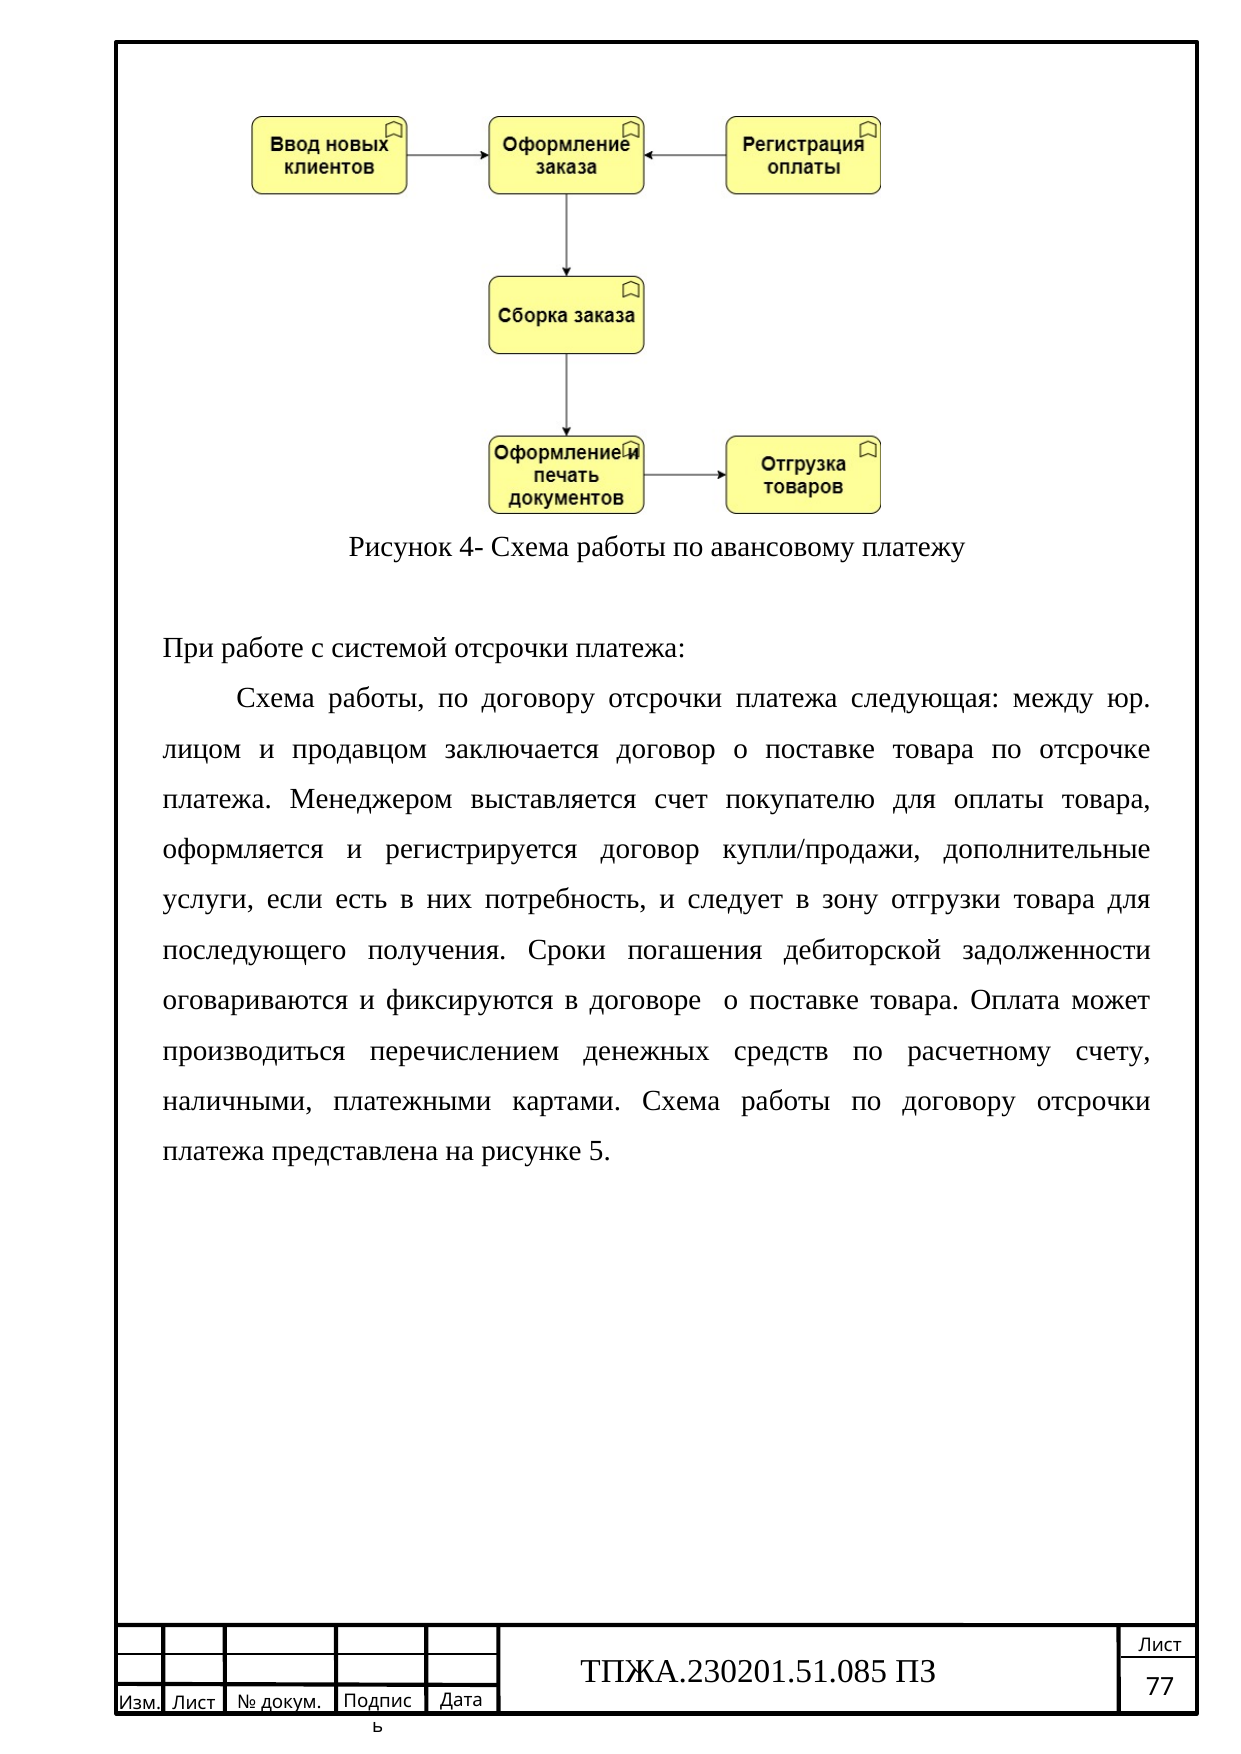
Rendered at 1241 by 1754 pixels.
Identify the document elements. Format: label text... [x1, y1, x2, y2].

picture [251, 116, 881, 515]
text При работе с системой отсрочки платежа: [162, 630, 1152, 664]
text Схема работы, по договору отсрочки платежа следующая: между юр. лицом и продавцом заключается договор о поставке товара по отсрочке платежа. Менеджером выставляется счет покупателю для оплаты товара, оформляется и регистрируется договор купли/продажи, дополнительные услуги, если есть в них потребность, и следует в зону отгрузки товара для последующего получения. Сроки погашения дебиторской задолженности оговариваются и фиксируются в договоре о поставке товара. Оплата может производиться перечислением денежных средств по расчетному счету, наличными, платежными картами. Схема работы по договору отсрочки платежа представлена на рисунке 5. [162, 680, 1152, 1167]
text Рисунок 4- Схема работы по авансовому платежу [162, 529, 1152, 563]
